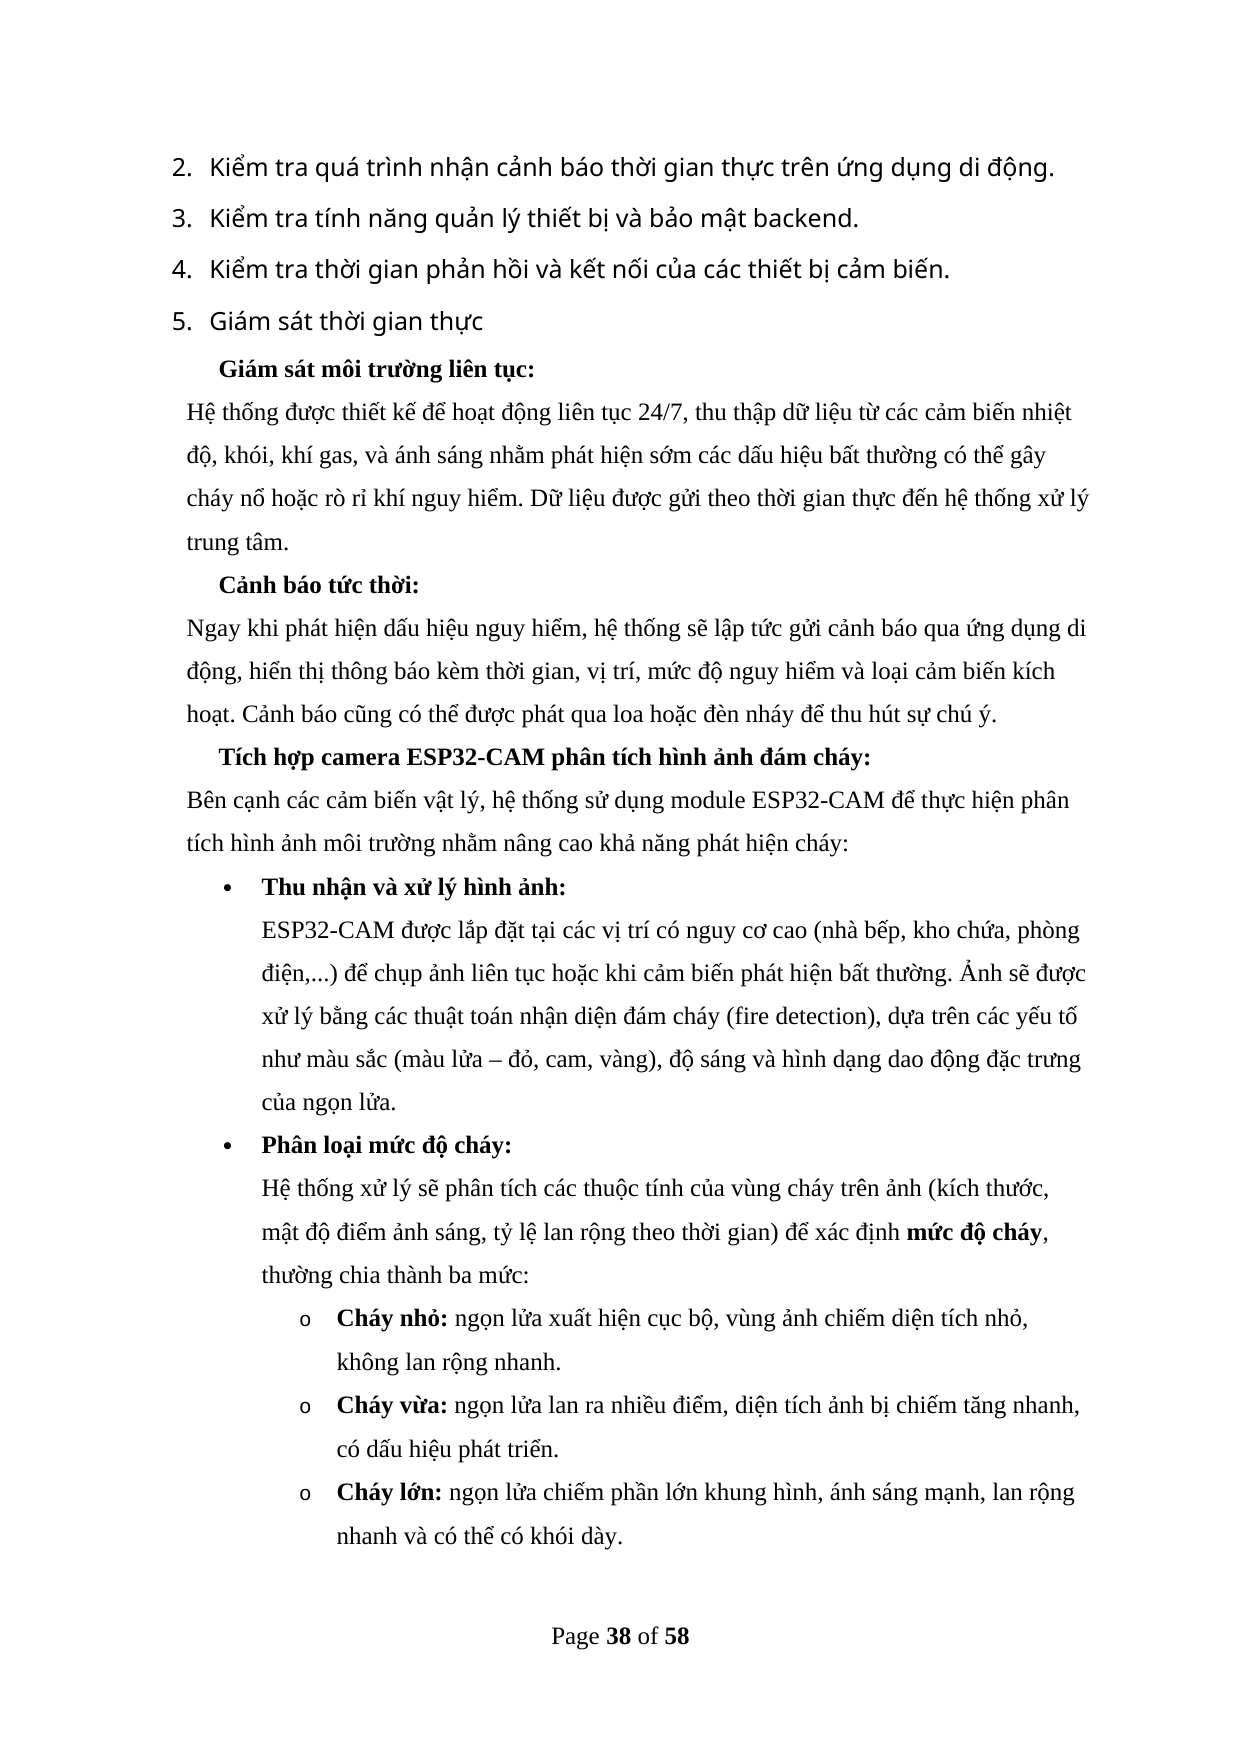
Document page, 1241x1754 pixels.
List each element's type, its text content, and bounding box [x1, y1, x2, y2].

list Cháy vừa: ngọn lửa lan ra nhiều điểm, diện tích ảnh bị chiếm tăng nhanh, có dấu hiệu phát triển. [299, 1390, 1090, 1463]
text  Cảnh báo tức thời: Ngay khi phát hiện dấu hiệu nguy hiểm, hệ thống sẽ lập tức gửi cảnh báo qua ứng dụng di động, hiển thị thông báo kèm thời gian, vị trí, mức độ nguy hiểm và loại cảm biến kích hoạt. Cảnh báo cũng có thể được phát qua loa hoặc đèn nháy để thu hút sự chú ý. [186, 570, 1090, 728]
list Kiểm tra quá trình nhận cảnh báo thời gian thực trên ứng dụng di động. [172, 150, 1090, 184]
list Phân loại mức độ cháy: Hệ thống xử lý sẽ phân tích các thuộc tính của vùng cháy trên ảnh (kích thước, mật độ điểm ảnh sáng, tỷ lệ lan rộng theo thời gian) để xác định mức độ cháy, thường chia thành ba mức: [224, 1130, 1090, 1288]
list Kiểm tra tính năng quản lý thiết bị và bảo mật backend. [172, 201, 1090, 235]
list Cháy lớn: ngọn lửa chiếm phần lớn khung hình, ánh sáng mạnh, lan rộng nhanh và có thể có khói dày. [299, 1477, 1090, 1550]
list Thu nhận và xử lý hình ảnh: ESP32-CAM được lắp đặt tại các vị trí có nguy cơ cao (nhà bếp, kho chứa, phòng điện,...) để chụp ảnh liên tục hoặc khi cảm biến phát hiện bất thường. Ảnh sẽ được xử lý bằng các thuật toán nhận diện đám cháy (fire detection), dựa trên các yếu tố như màu sắc (màu lửa – đỏ, cam, vàng), độ sáng và hình dạng dao động đặc trưng của ngọn lửa. [224, 872, 1090, 1116]
text  Giám sát môi trường liên tục: Hệ thống được thiết kế để hoạt động liên tục 24/7, thu thập dữ liệu từ các cảm biến nhiệt độ, khói, khí gas, và ánh sáng nhằm phát hiện sớm các dấu hiệu bất thường có thể gây cháy nổ hoặc rò rỉ khí nguy hiểm. Dữ liệu được gửi theo thời gian thực đến hệ thống xử lý trung tâm. [186, 354, 1090, 555]
list Giám sát thời gian thực [172, 303, 1090, 337]
list Kiểm tra thời gian phản hồi và kết nối của các thiết bị cảm biến. [172, 252, 1090, 286]
list Cháy nhỏ: ngọn lửa xuất hiện cục bộ, vùng ảnh chiếm diện tích nhỏ, không lan rộng nhanh. [299, 1303, 1090, 1376]
text  Tích hợp camera ESP32-CAM phân tích hình ảnh đám cháy: Bên cạnh các cảm biến vật lý, hệ thống sử dụng module ESP32-CAM để thực hiện phân tích hình ảnh môi trường nhằm nâng cao khả năng phát hiện cháy: [186, 742, 1090, 857]
